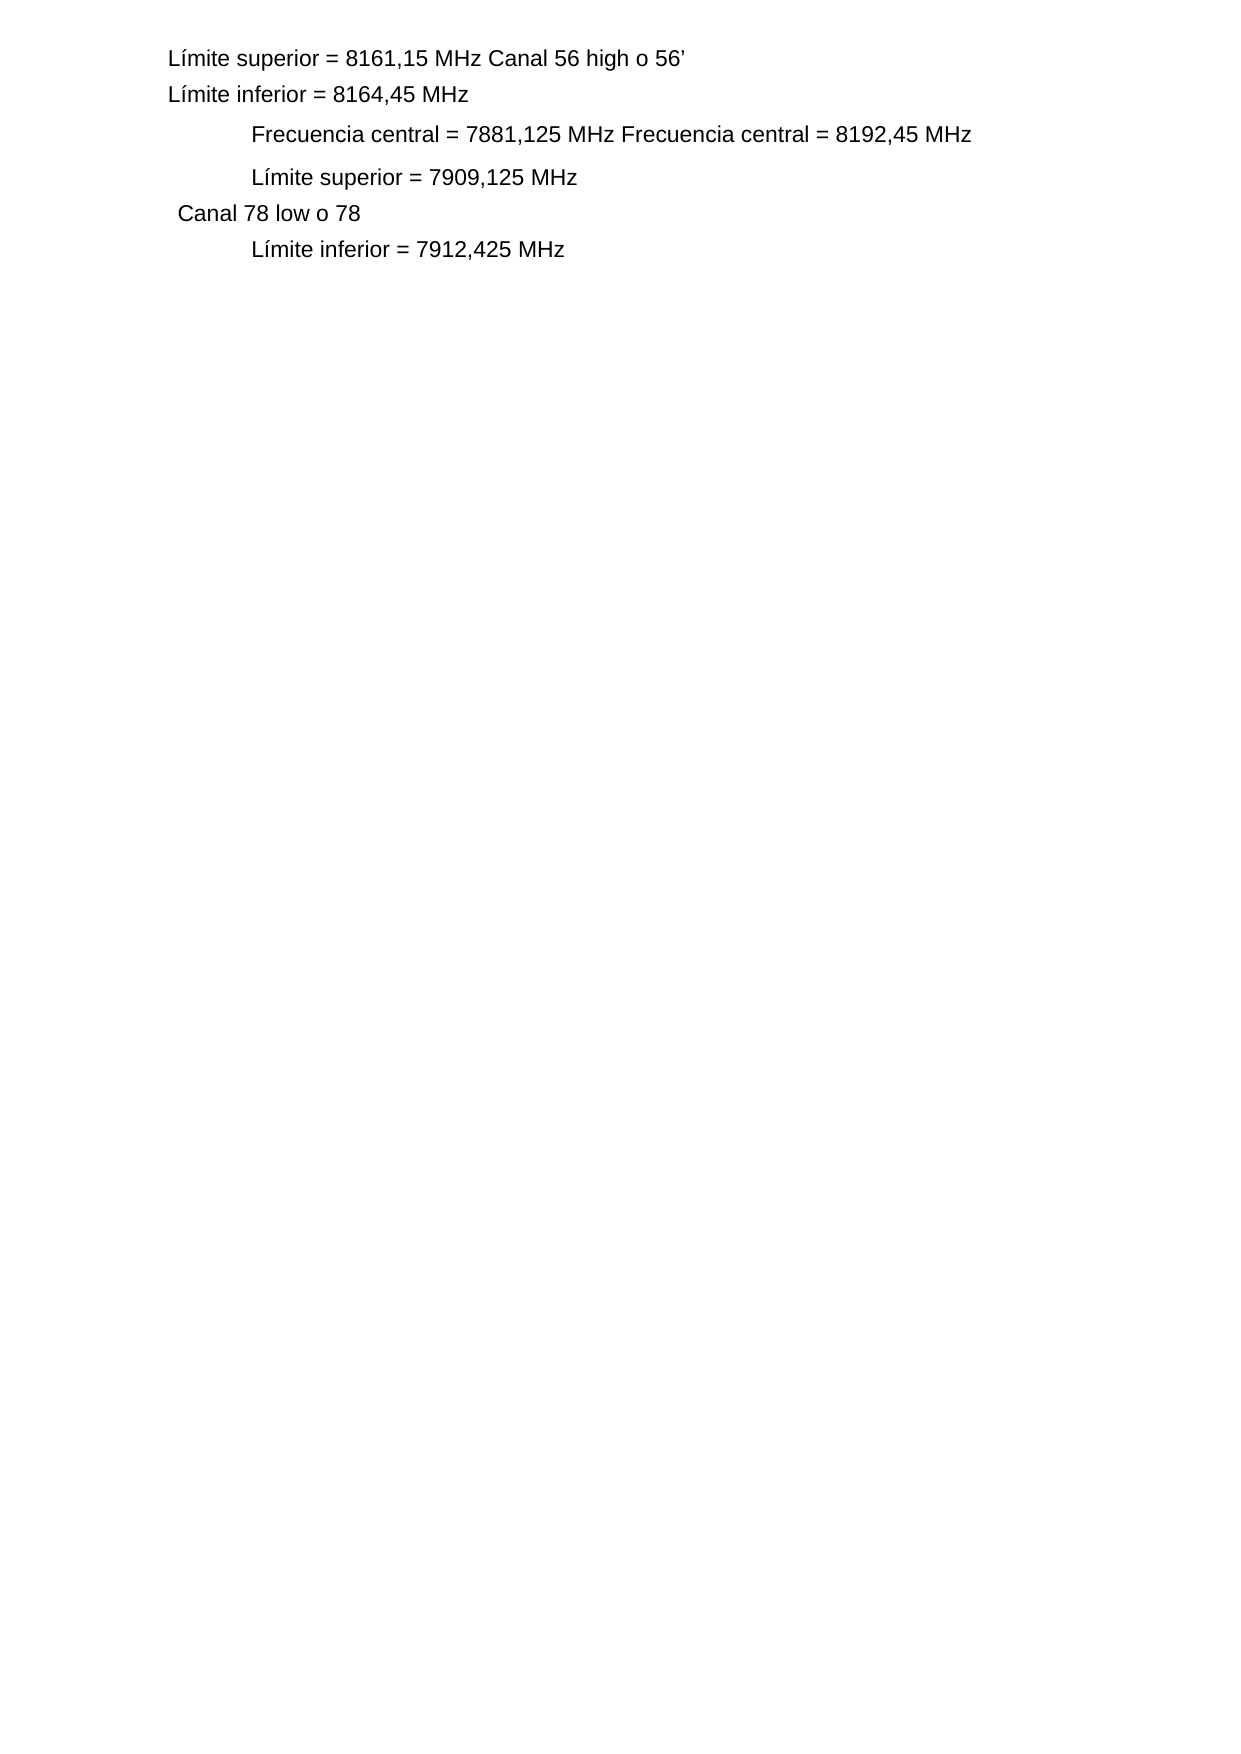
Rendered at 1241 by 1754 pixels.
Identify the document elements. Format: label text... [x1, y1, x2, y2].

text Límite superior = 7909,125 MHz Canal 78 low o 78 Límite inferior = 7912,425 MHz [177, 156, 587, 265]
text Frecuencia central = 7881,125 MHz Frecuencia central = 8192,45 MHz [251, 117, 1098, 149]
text Límite superior = 8161,15 MHz Canal 56 high o 56’ Límite inferior = 8164,45 MHz [168, 37, 1023, 110]
